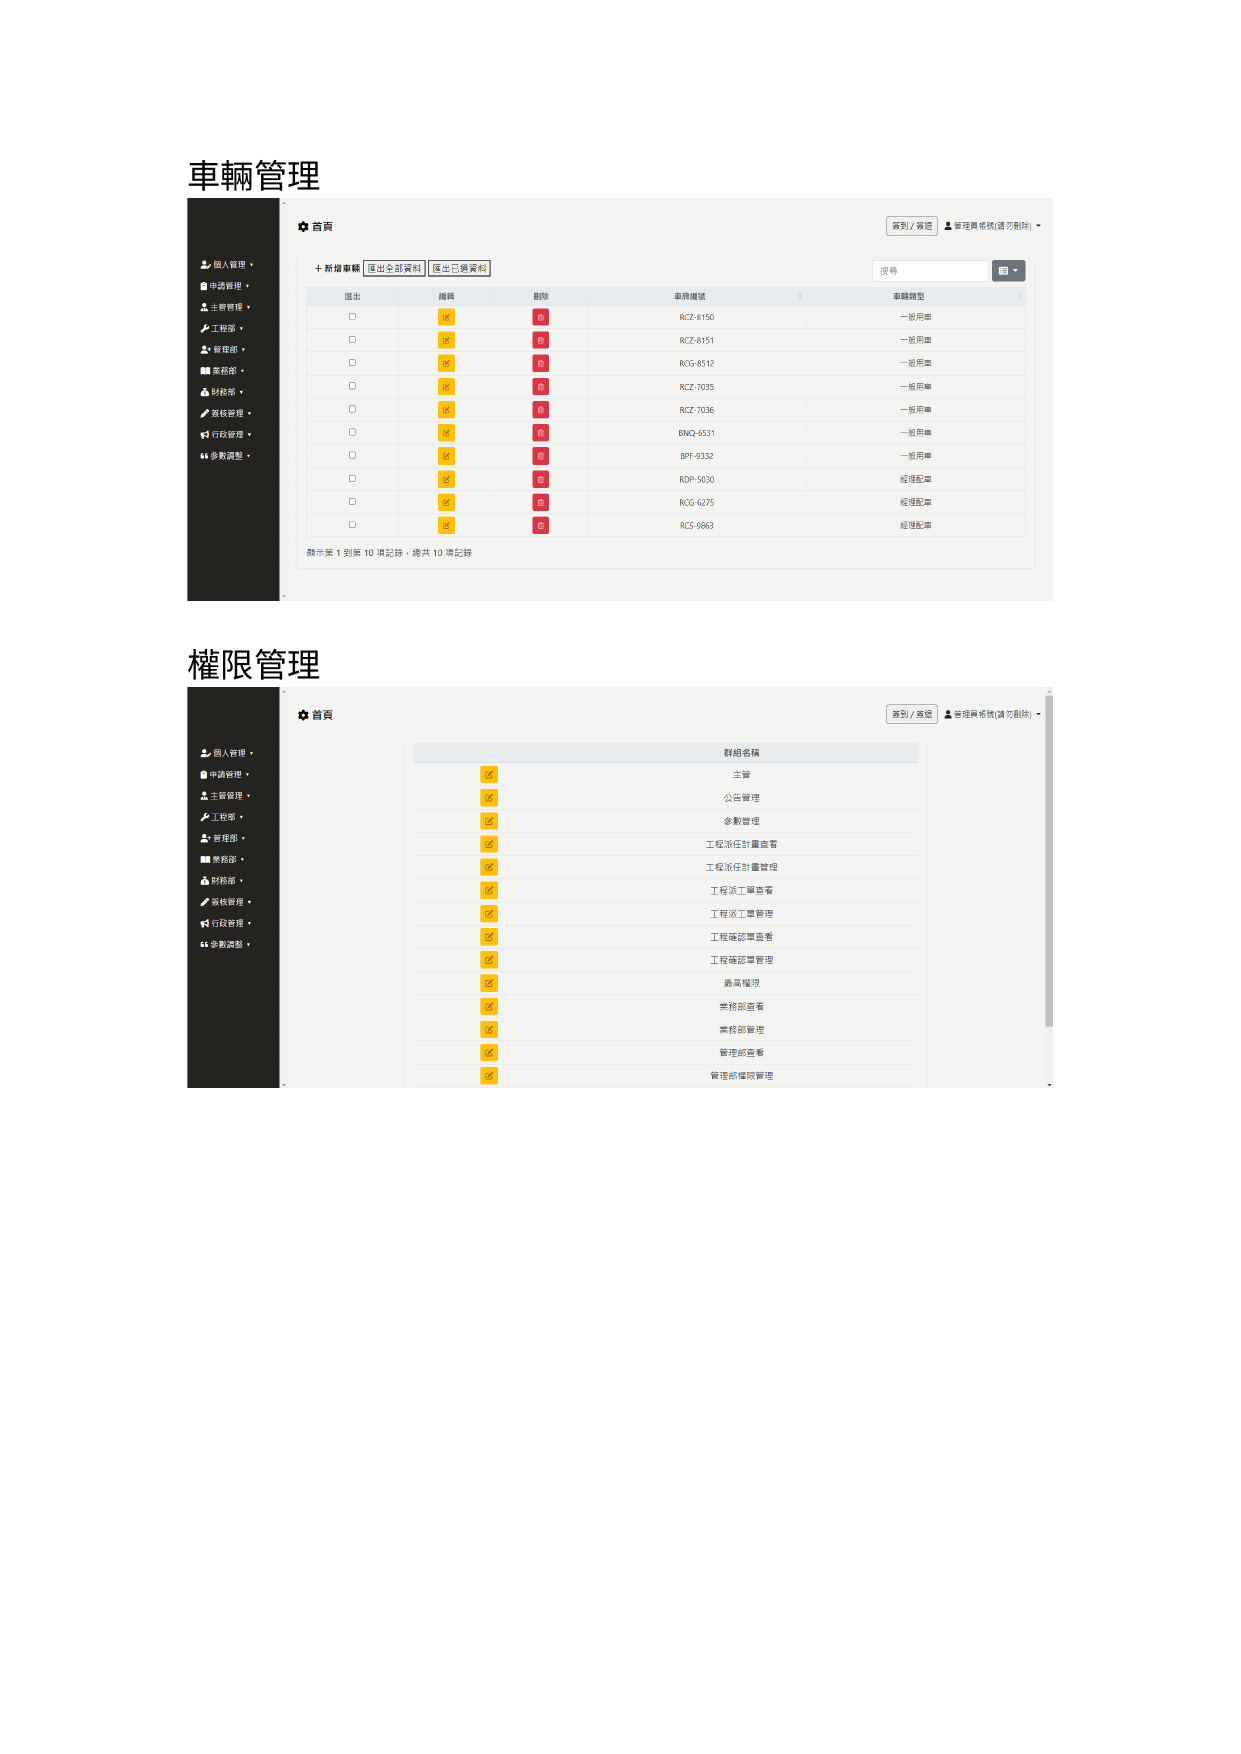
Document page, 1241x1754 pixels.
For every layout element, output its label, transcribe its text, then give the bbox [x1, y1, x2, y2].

text 權限管理 [187, 639, 1053, 687]
picture [187, 198, 1053, 601]
text 車輛管理 [187, 150, 1053, 198]
picture [187, 687, 1053, 1088]
